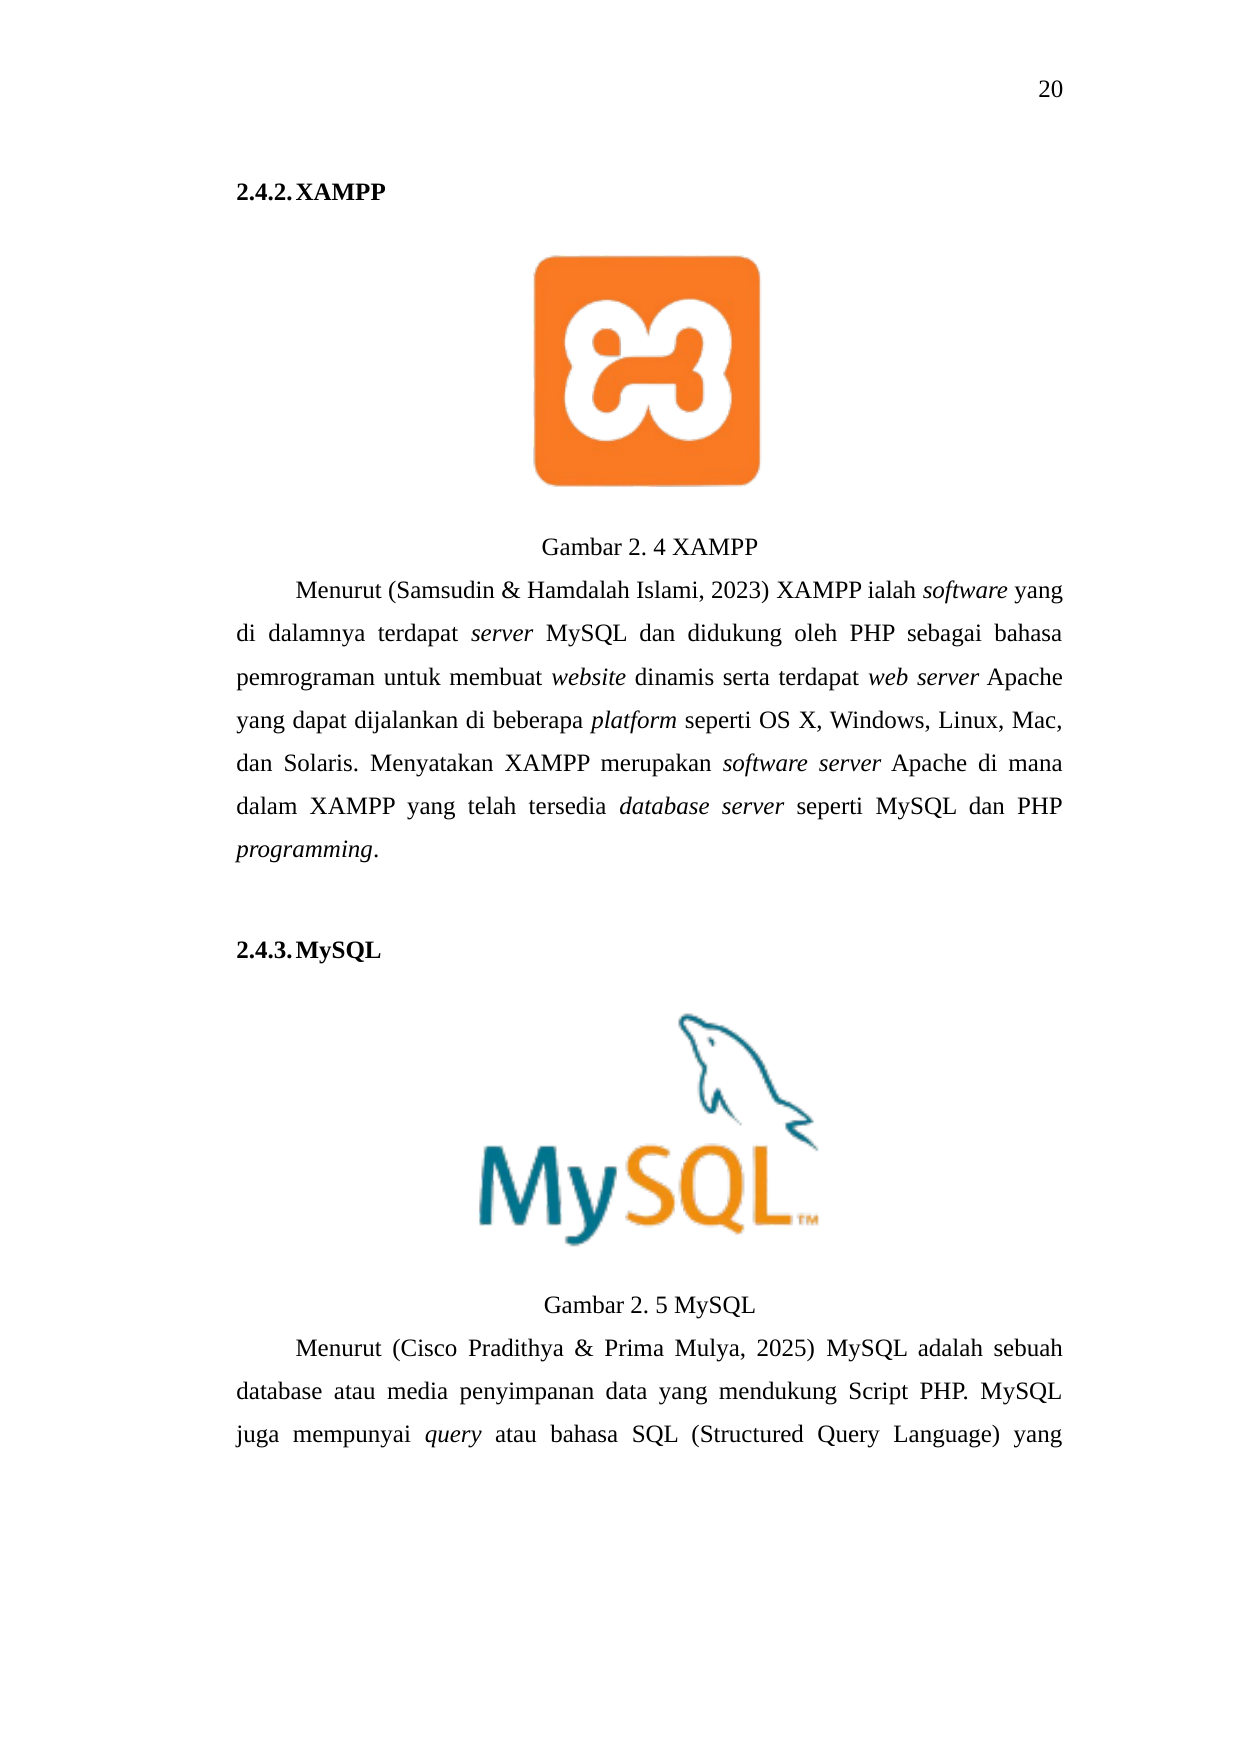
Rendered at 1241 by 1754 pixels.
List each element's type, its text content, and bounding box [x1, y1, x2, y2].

text Gambar 2. 4 XAMPP [236, 532, 1063, 561]
subtitle XAMPP [236, 177, 1063, 206]
text Gambar 2. 5 MySQL [236, 1290, 1063, 1319]
text Menurut XAMPP ialah software yang di dalamnya terdapat server MySQL dan didukung oleh PHP sebagai bahasa pemrograman untuk membuat website dinamis serta terdapat web server Apache yang dapat dijalankan di beberapa platform seperti OS X, Windows, Linux, Mac, dan Solaris. Menyatakan XAMPP merupakan software server Apache di mana dalam XAMPP yang telah tersedia database server seperti MySQL dan PHP programming. [236, 575, 1063, 863]
picture [427, 992, 872, 1288]
picture [406, 234, 893, 531]
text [236, 1333, 1063, 1448]
subtitle MySQL [236, 935, 1063, 963]
